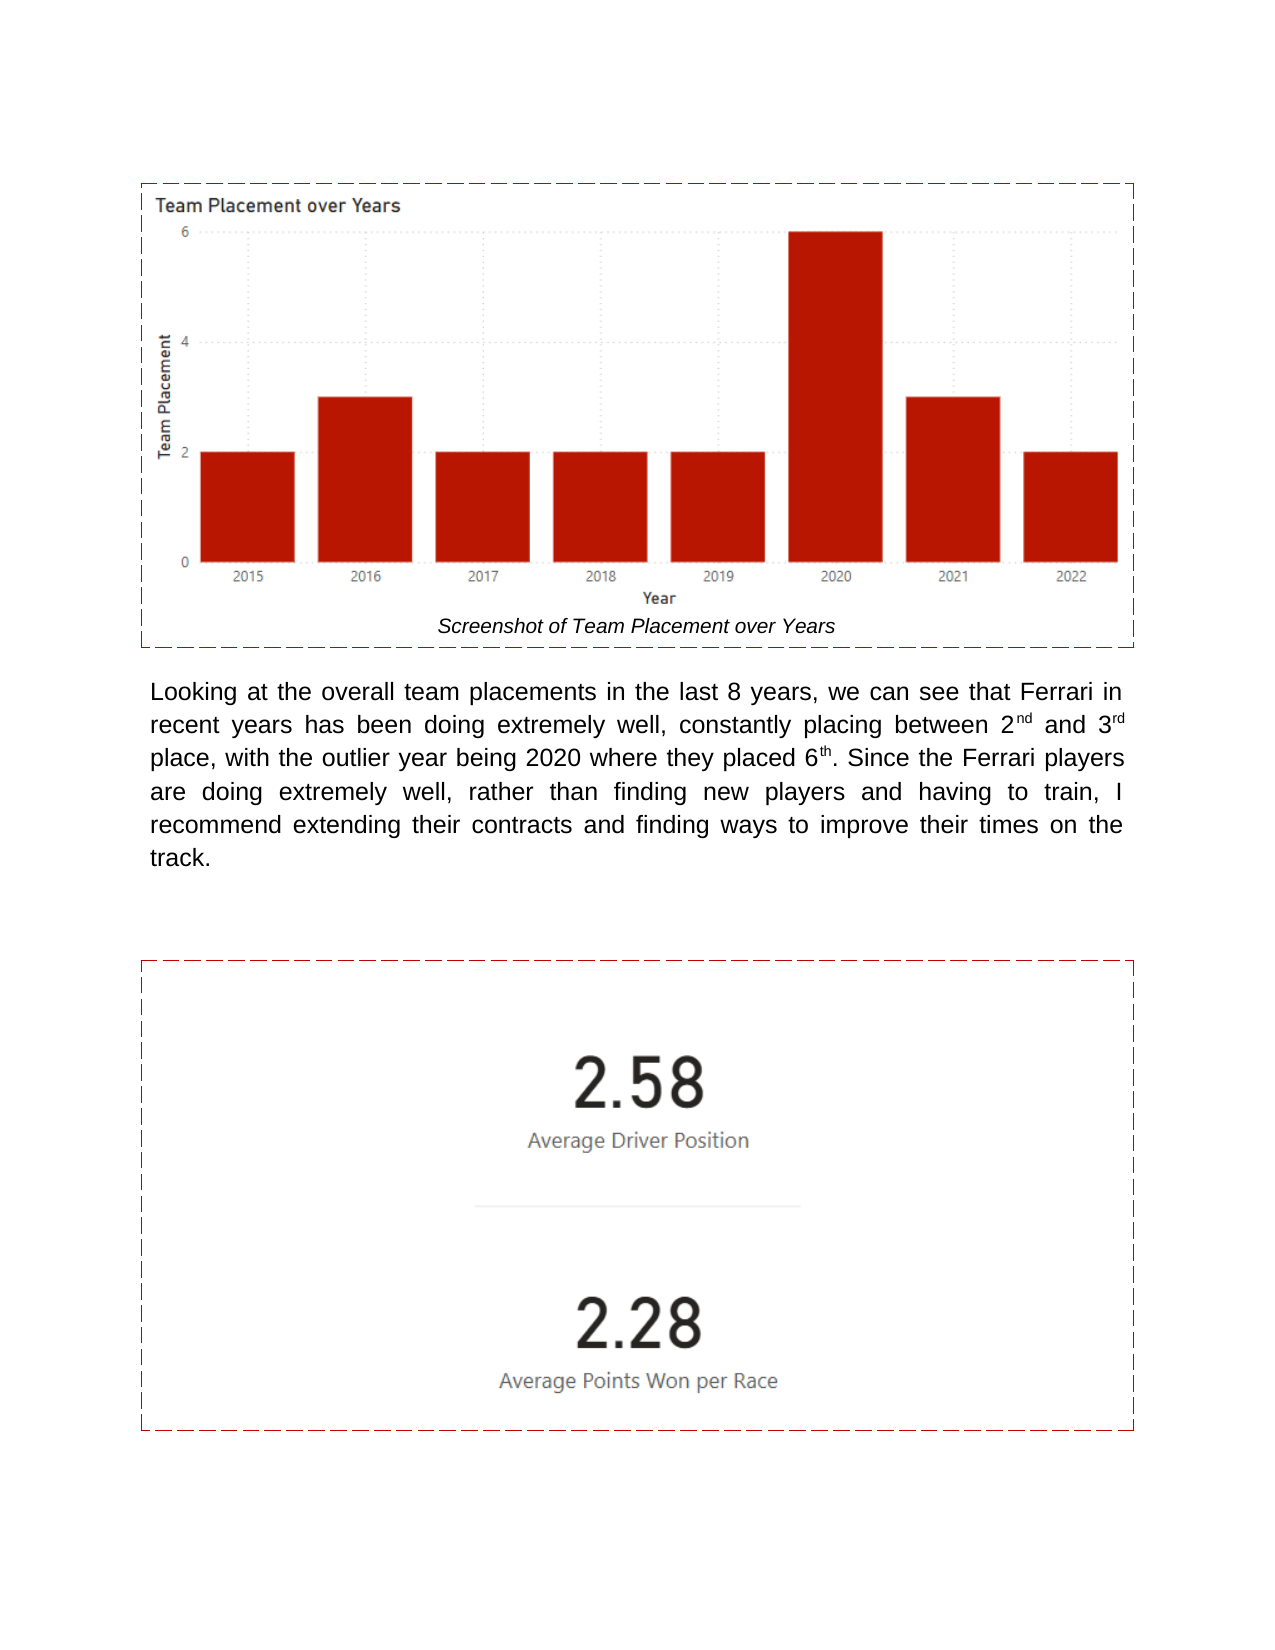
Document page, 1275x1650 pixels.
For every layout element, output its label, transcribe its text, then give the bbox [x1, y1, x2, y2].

picture [150, 191, 1125, 611]
text Looking at the overall team placements in the last 8 years, we can see that Ferrari in recent years has been doing extremely well, constantly placing between 2nd and 3rd place, with the outlier year being 2020 where they placed 6th. Since the Ferrari players are doing extremely well, rather than finding new players and having to train, I recommend extending their contracts and finding ways to improve their times on the track. [150, 676, 1125, 872]
picture [474, 969, 801, 1422]
